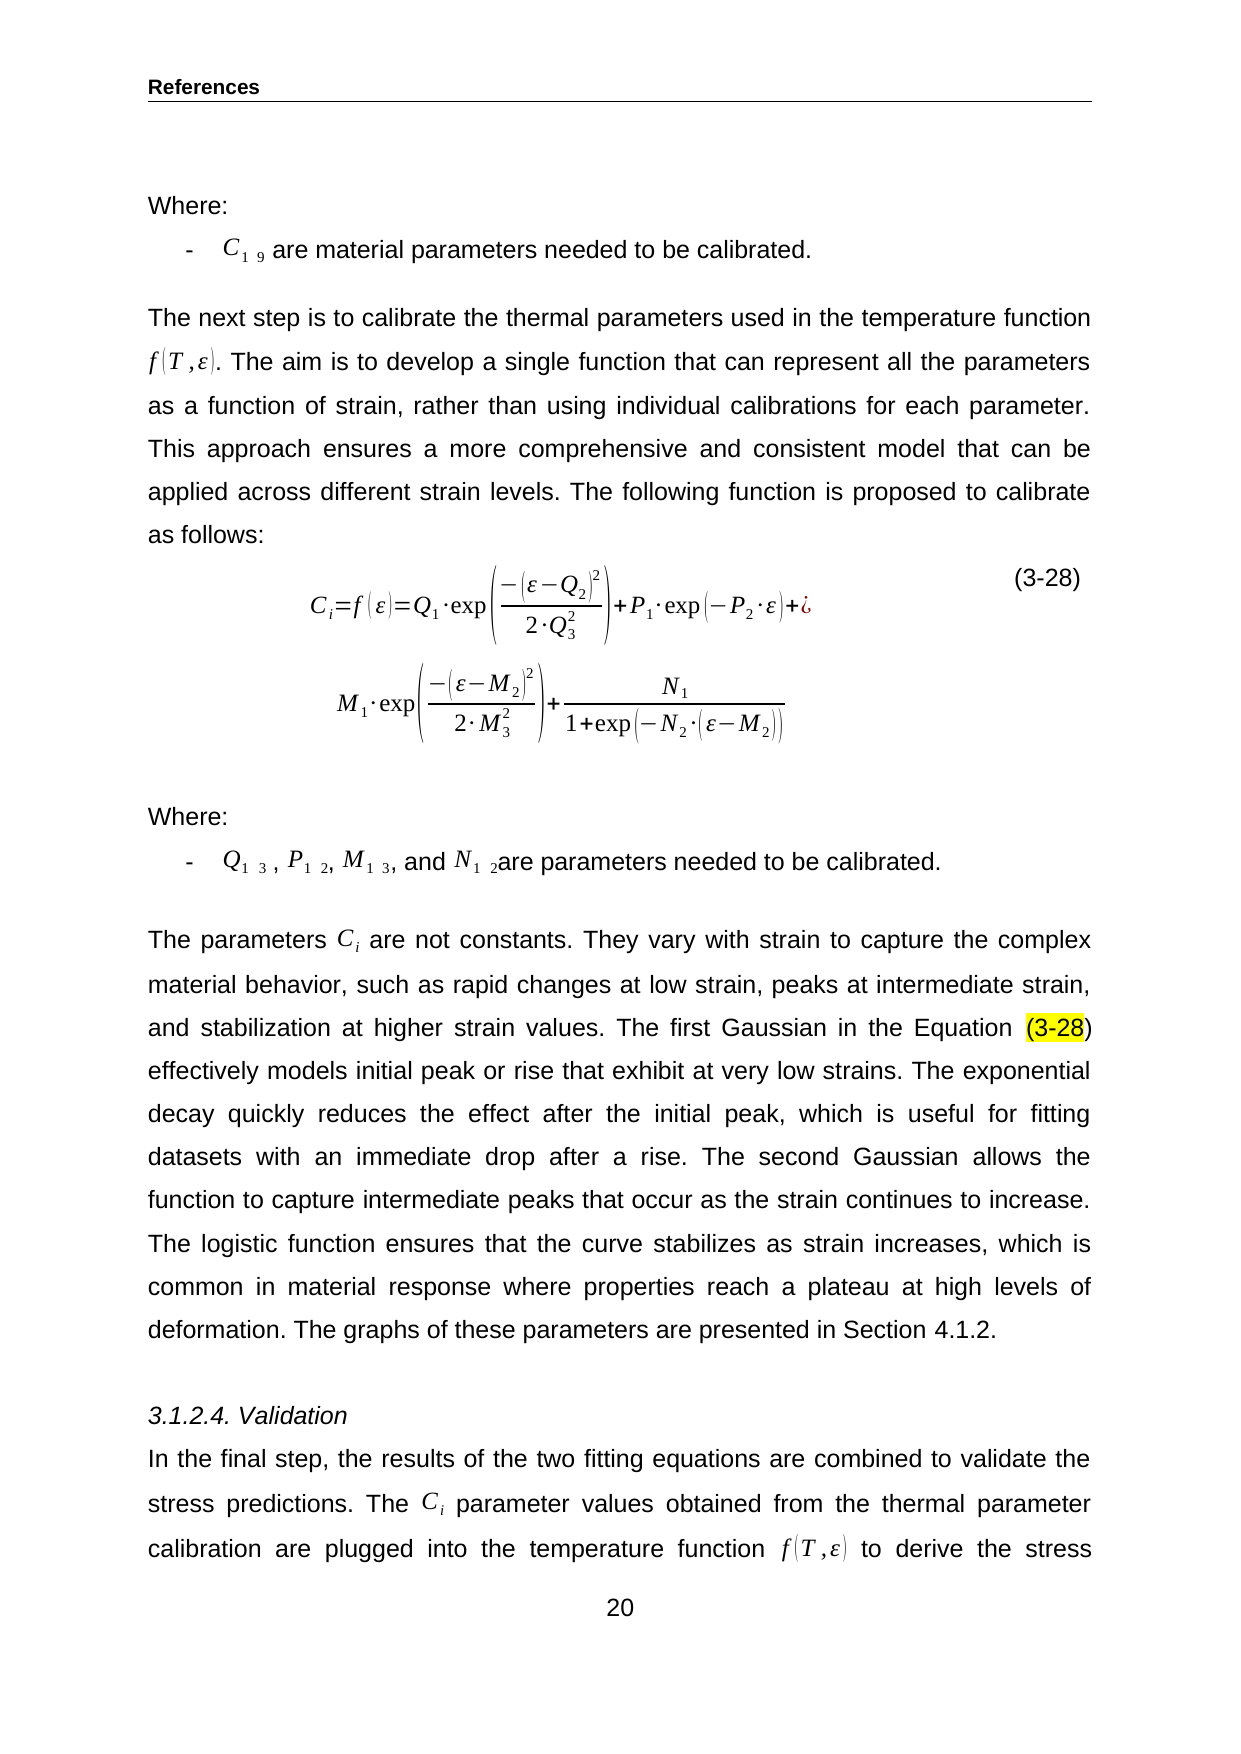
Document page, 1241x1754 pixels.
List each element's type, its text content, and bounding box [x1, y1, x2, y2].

text Where: [148, 802, 1092, 831]
text Where: [148, 191, 1092, 219]
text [148, 1444, 1092, 1564]
list are material parameters needed to be calibrated. [185, 234, 1092, 265]
list , , , and are parameters needed to be calibrated. [185, 845, 1092, 877]
table_header [148, 563, 974, 759]
text The next step is to calibrate the thermal parameters used in the temperature function . The aim is to develop a single function that can represent all the parameters as a function of strain, rather than using individual calibrations for each parameter. This approach ensures a more comprehensive and consistent model that can be applied across different strain levels. The following function is proposed to calibrate as follows: [148, 303, 1092, 549]
text 3.1.2.4. Validation [148, 1401, 1092, 1430]
